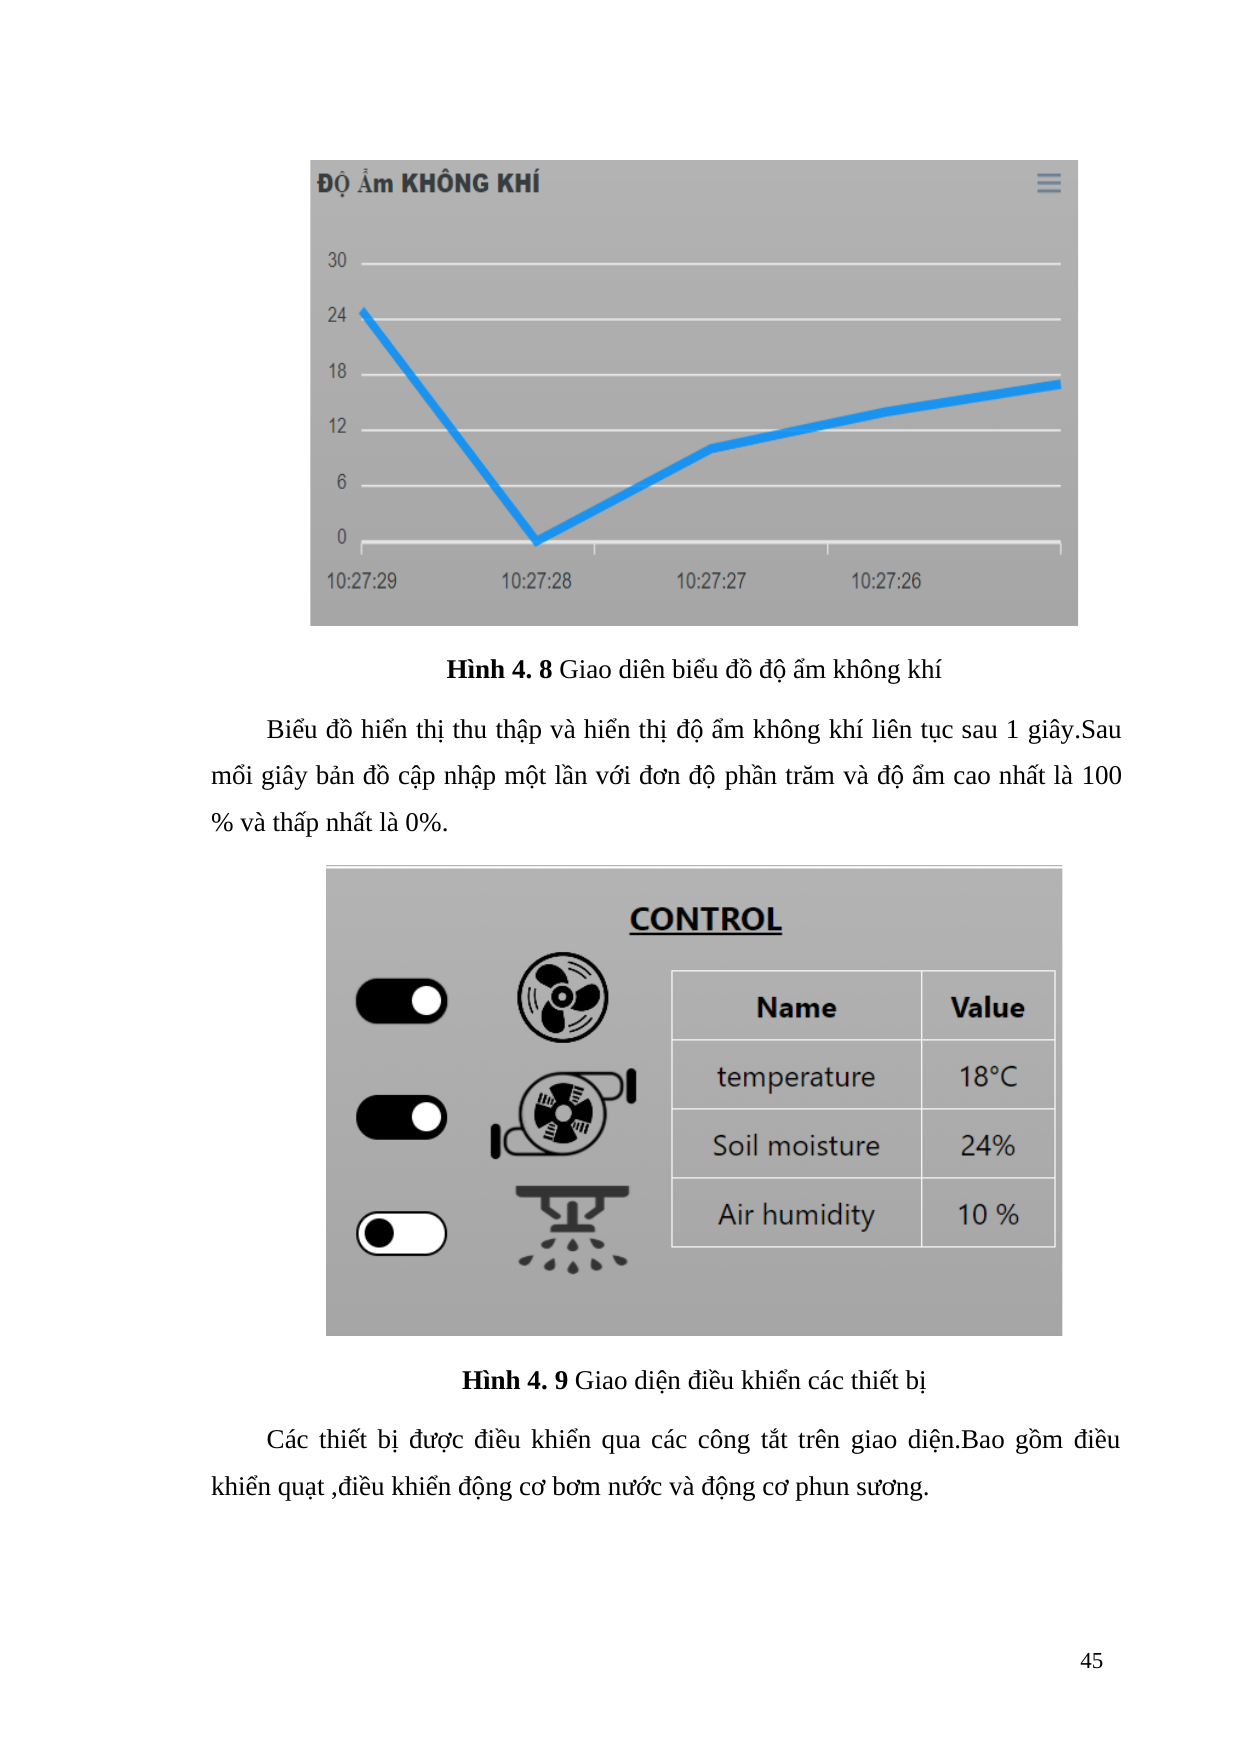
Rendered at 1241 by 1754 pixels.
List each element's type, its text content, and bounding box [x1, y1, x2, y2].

picture [310, 160, 1079, 626]
text Hình 4. 9 Giao diện điều khiển các thiết bị [211, 1364, 1122, 1395]
text Hình 4. 8 Giao diên biểu đồ độ ẩm không khí [211, 653, 1122, 685]
text Các thiết bị được điều khiển qua các công tắt trên giao diện.Bao gồm điều khiển quạt ,điều khiển động cơ bơm nước và động cơ phun sương. [211, 1423, 1122, 1501]
text Biểu đồ hiển thị thu thập và hiển thị độ ẩm không khí liên tục sau 1 giây.Sau mổi giây bản đồ cập nhập một lần với đơn độ phần trăm và độ ẩm cao nhất là 100 % và thấp nhất là 0%. [211, 713, 1122, 837]
picture [326, 865, 1063, 1336]
